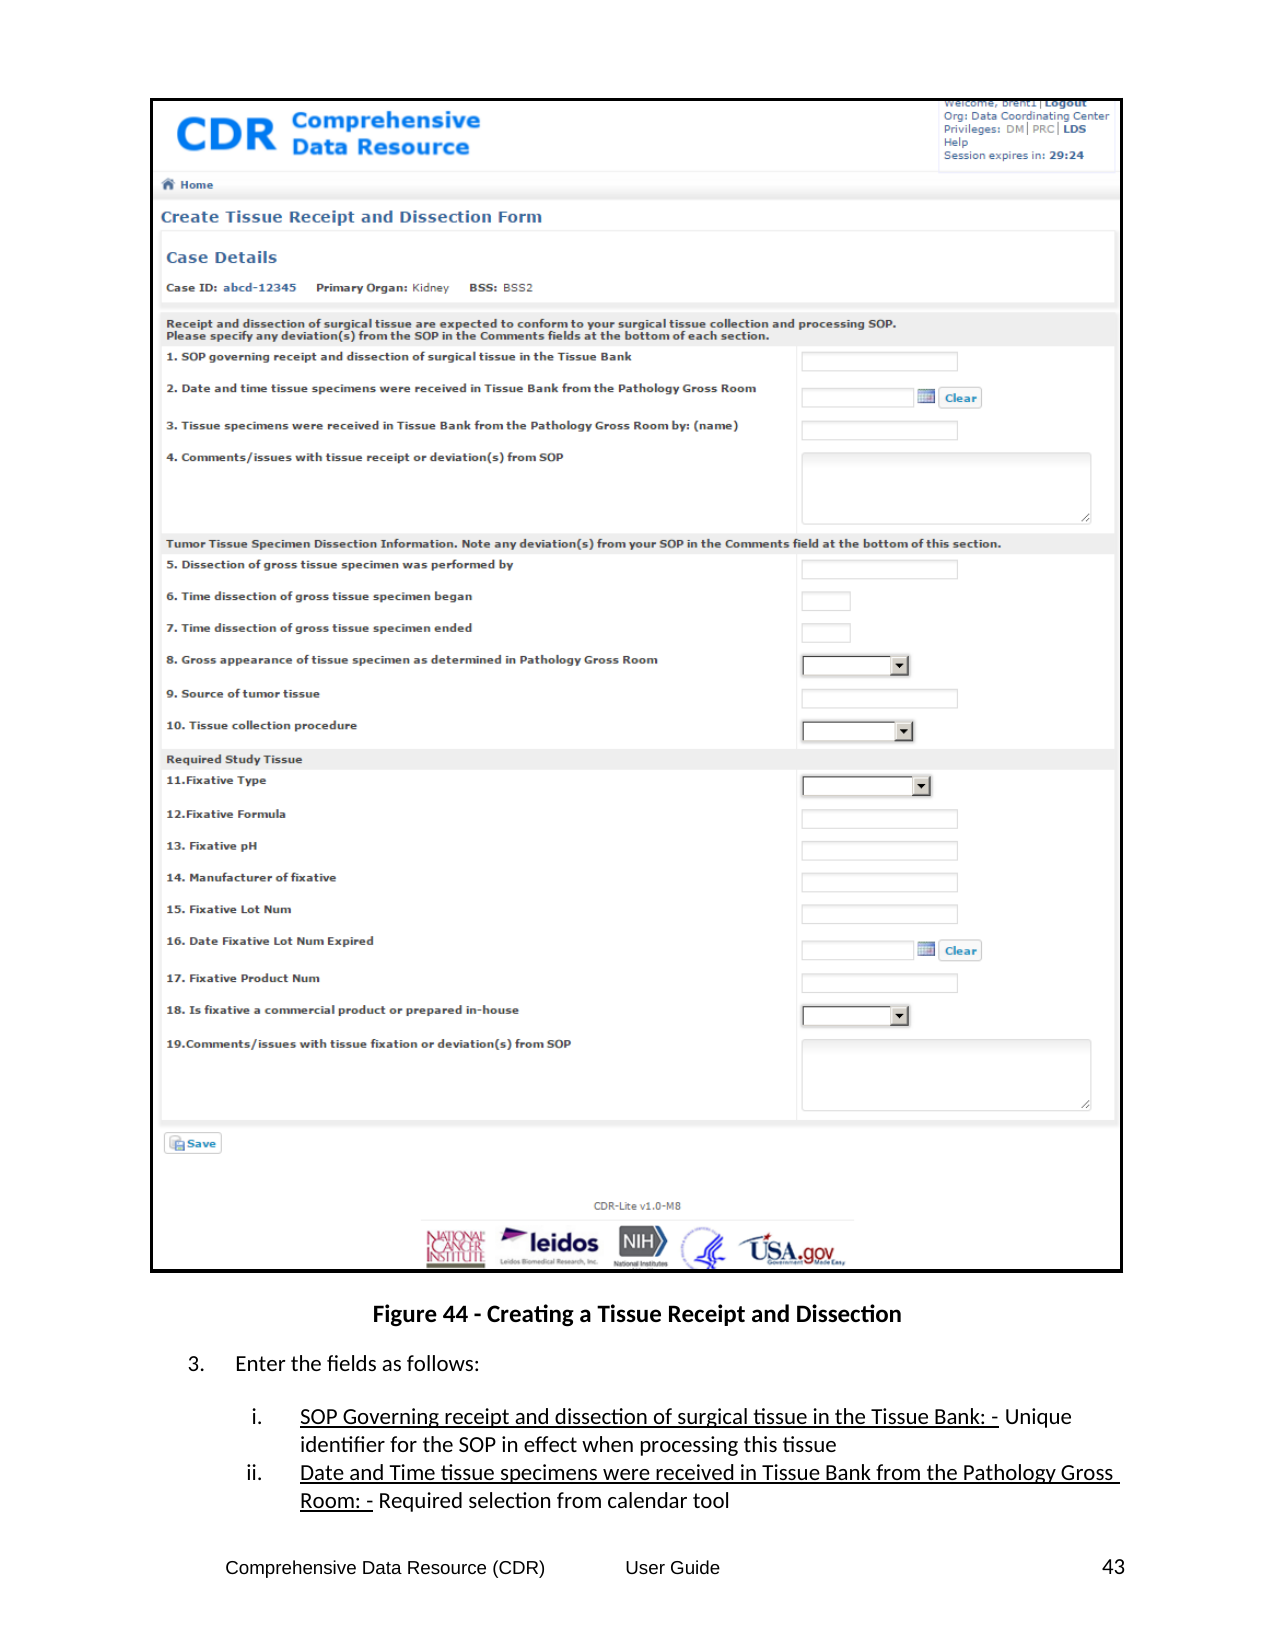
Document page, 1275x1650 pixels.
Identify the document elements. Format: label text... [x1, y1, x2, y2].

list Enter the fields as follows: [187, 1349, 1125, 1377]
list SOP Governing receipt and dissection of surgical tissue in the Tissue Bank: - Unique identifier for the SOP in effect when processing this tissue [262, 1402, 1125, 1458]
list Date and Time tissue specimens were received in Tissue Bank from the Pathology Gross Room: - Required selection from calendar tool [262, 1458, 1125, 1514]
picture [153, 101, 1120, 1269]
